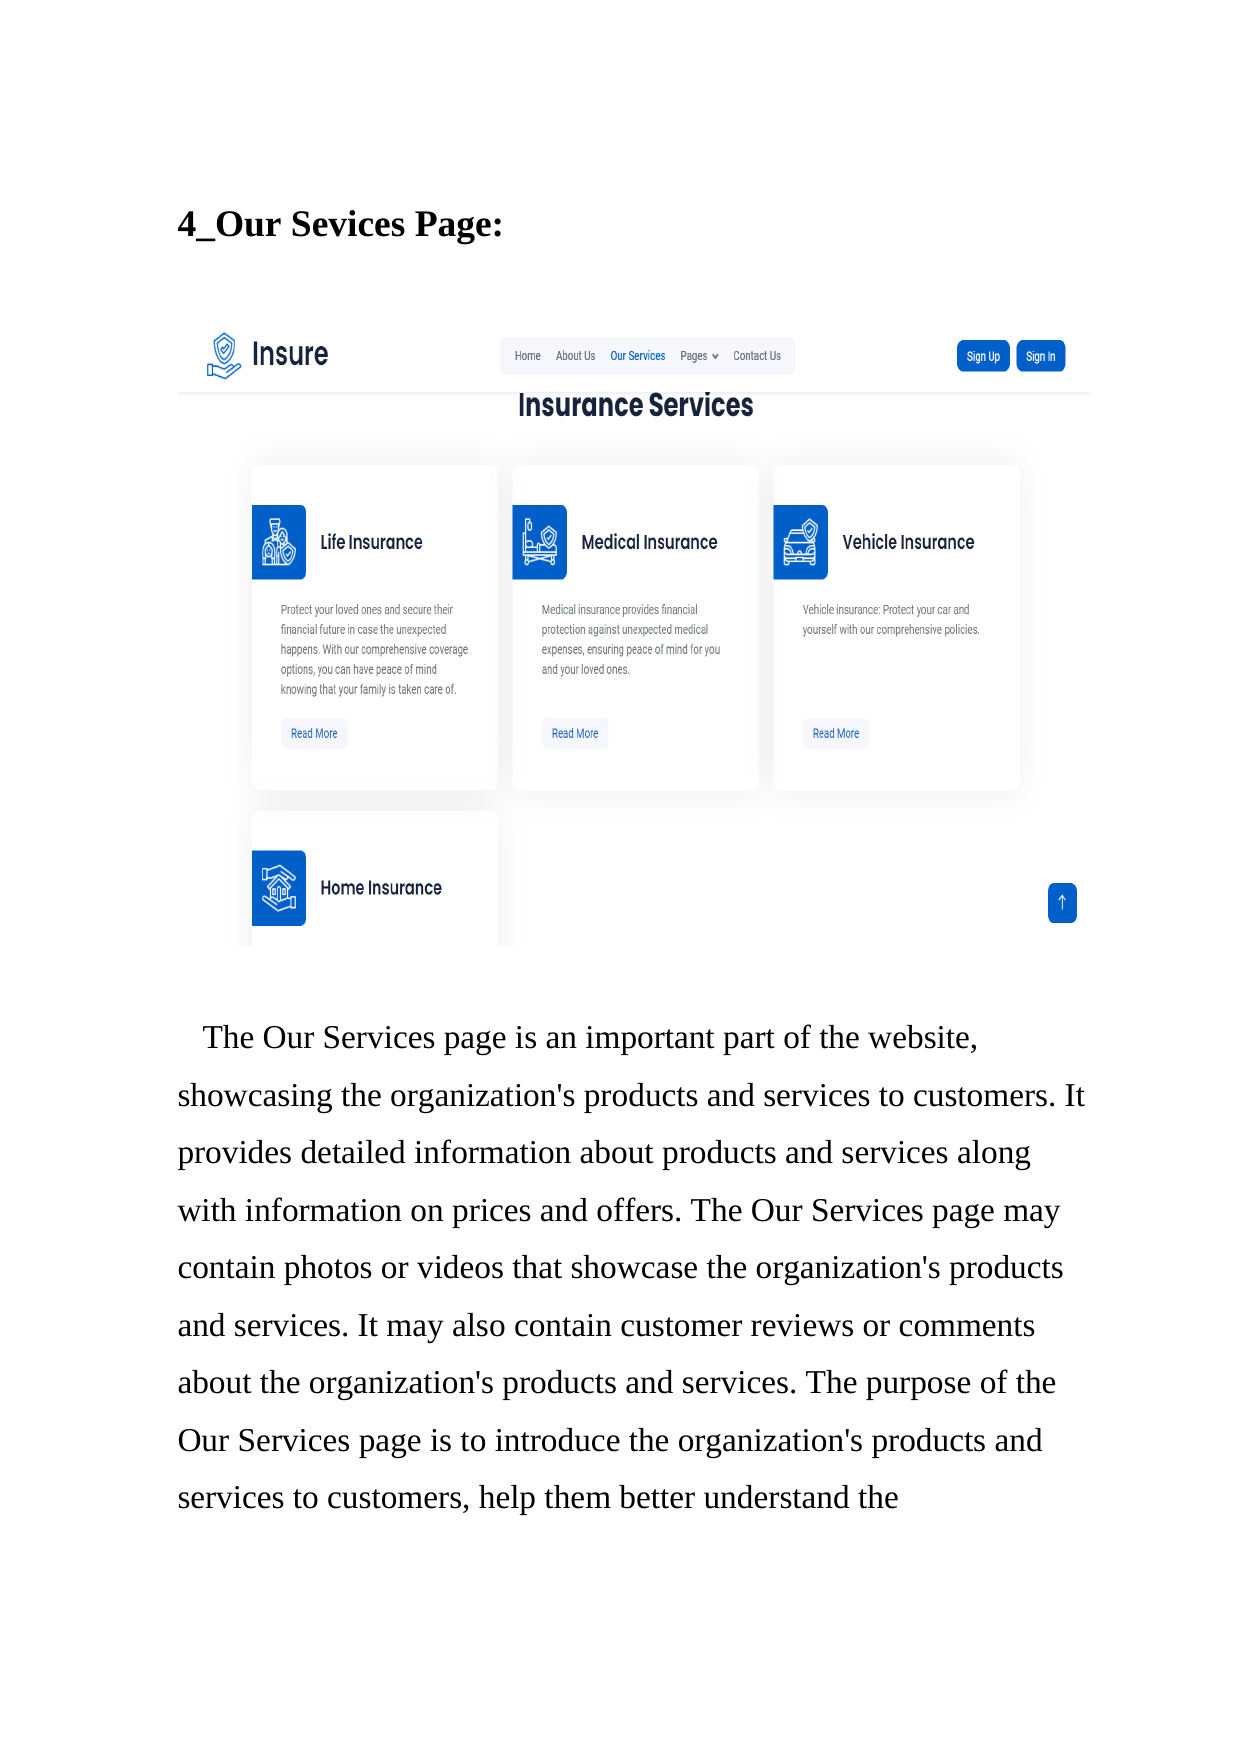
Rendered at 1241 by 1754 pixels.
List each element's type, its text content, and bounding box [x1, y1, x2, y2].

picture [177, 320, 1092, 946]
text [177, 1017, 1092, 1516]
text 4_Our Sevices Page: [177, 202, 1092, 245]
